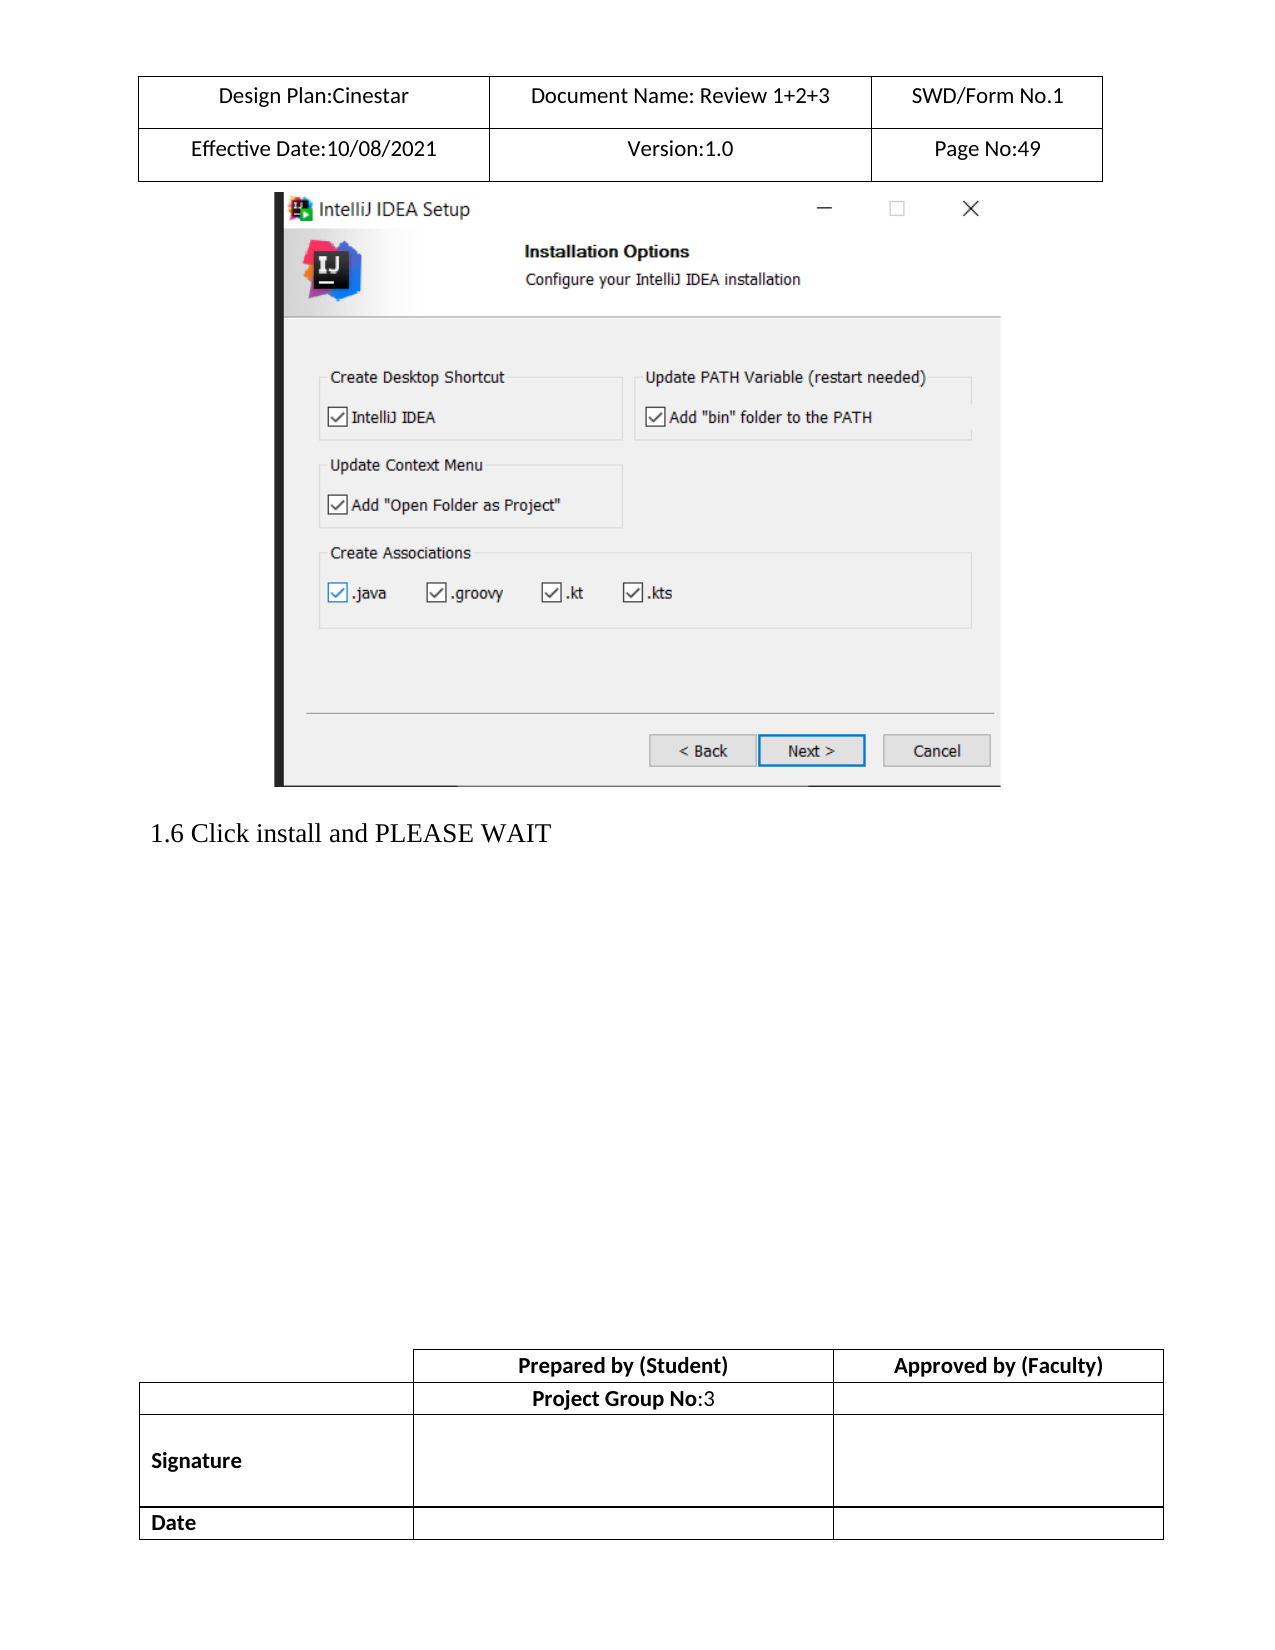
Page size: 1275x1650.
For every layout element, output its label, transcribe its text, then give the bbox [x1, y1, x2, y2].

text 1.6 Click install and PLEASE WAIT [150, 817, 1125, 848]
picture [274, 192, 1001, 787]
